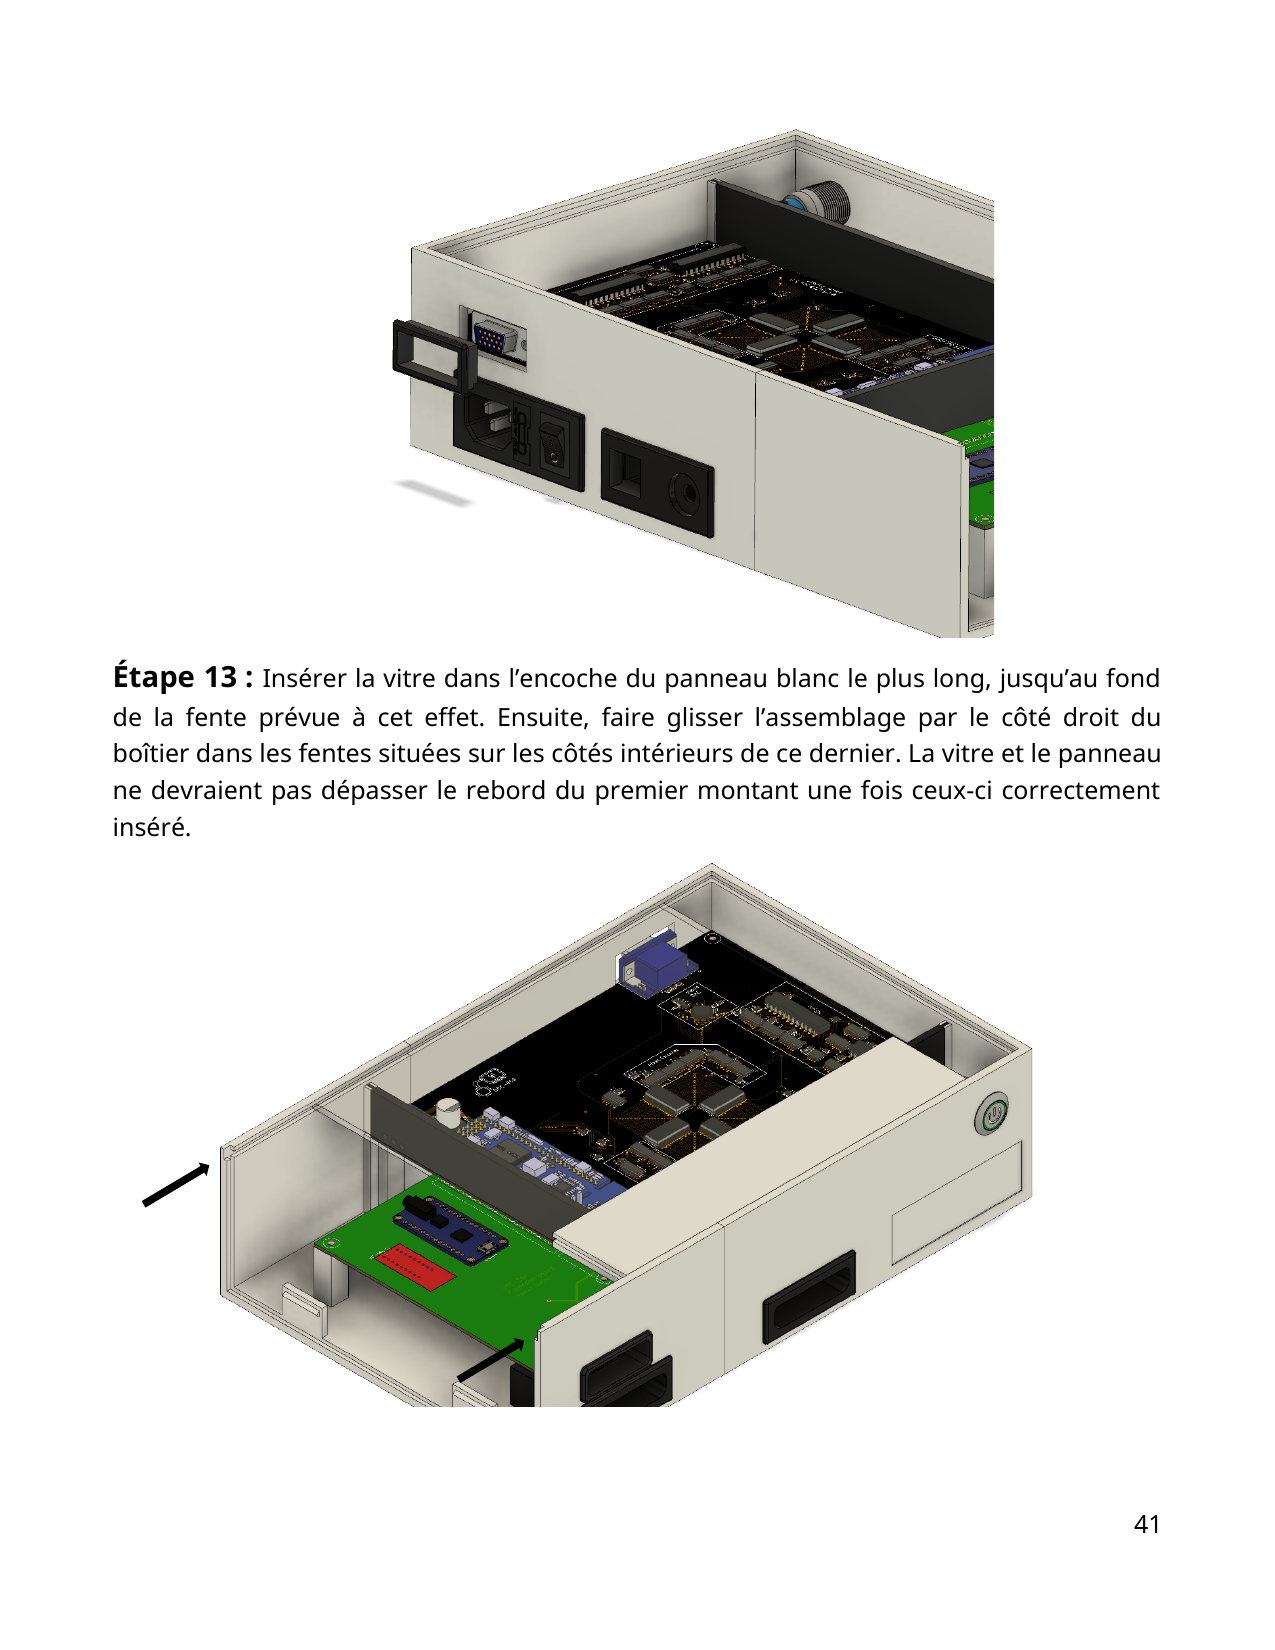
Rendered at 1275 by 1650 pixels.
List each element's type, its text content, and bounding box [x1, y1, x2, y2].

picture [211, 862, 1064, 1407]
picture [281, 112, 995, 638]
text Étape 13 : Insérer la vitre dans l’encoche du panneau blanc le plus long, jusqu’au fond de la fente prévue à cet effet. Ensuite, faire glisser l’assemblage par le côté droit du boîtier dans les fentes situées sur les côtés intérieurs de ce dernier. La vitre et le panneau ne devraient pas dépasser le rebord du premier montant une fois ceux-ci correctement inséré. [112, 657, 1162, 843]
